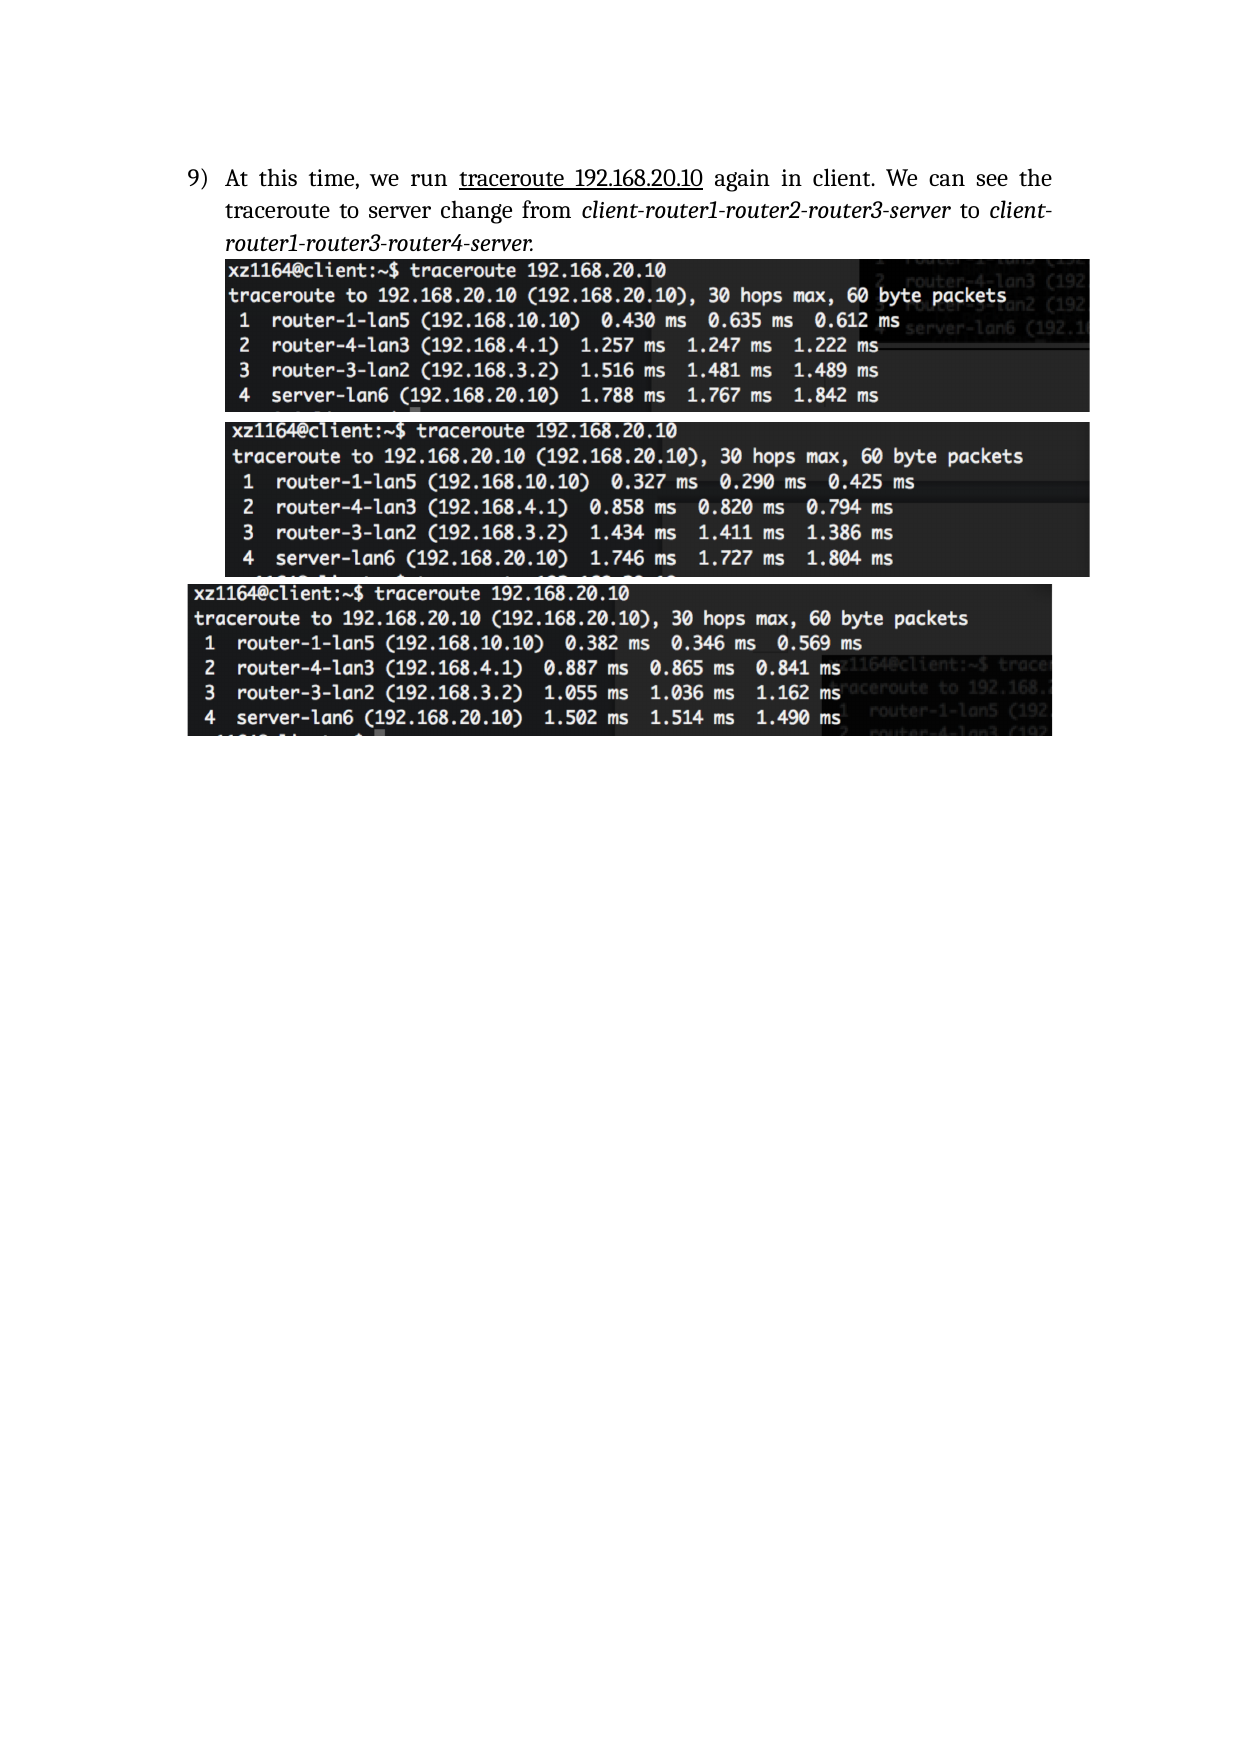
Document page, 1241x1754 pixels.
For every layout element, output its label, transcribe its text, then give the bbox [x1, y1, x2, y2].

picture [225, 259, 1090, 412]
picture [187, 584, 1053, 736]
list At this time, we run traceroute 192.168.20.10 again in client. We can see the traceroute to server change from client-router1-router2-router3-server to client-router1-router3-router4-server. [187, 162, 1053, 259]
picture [225, 422, 1090, 577]
